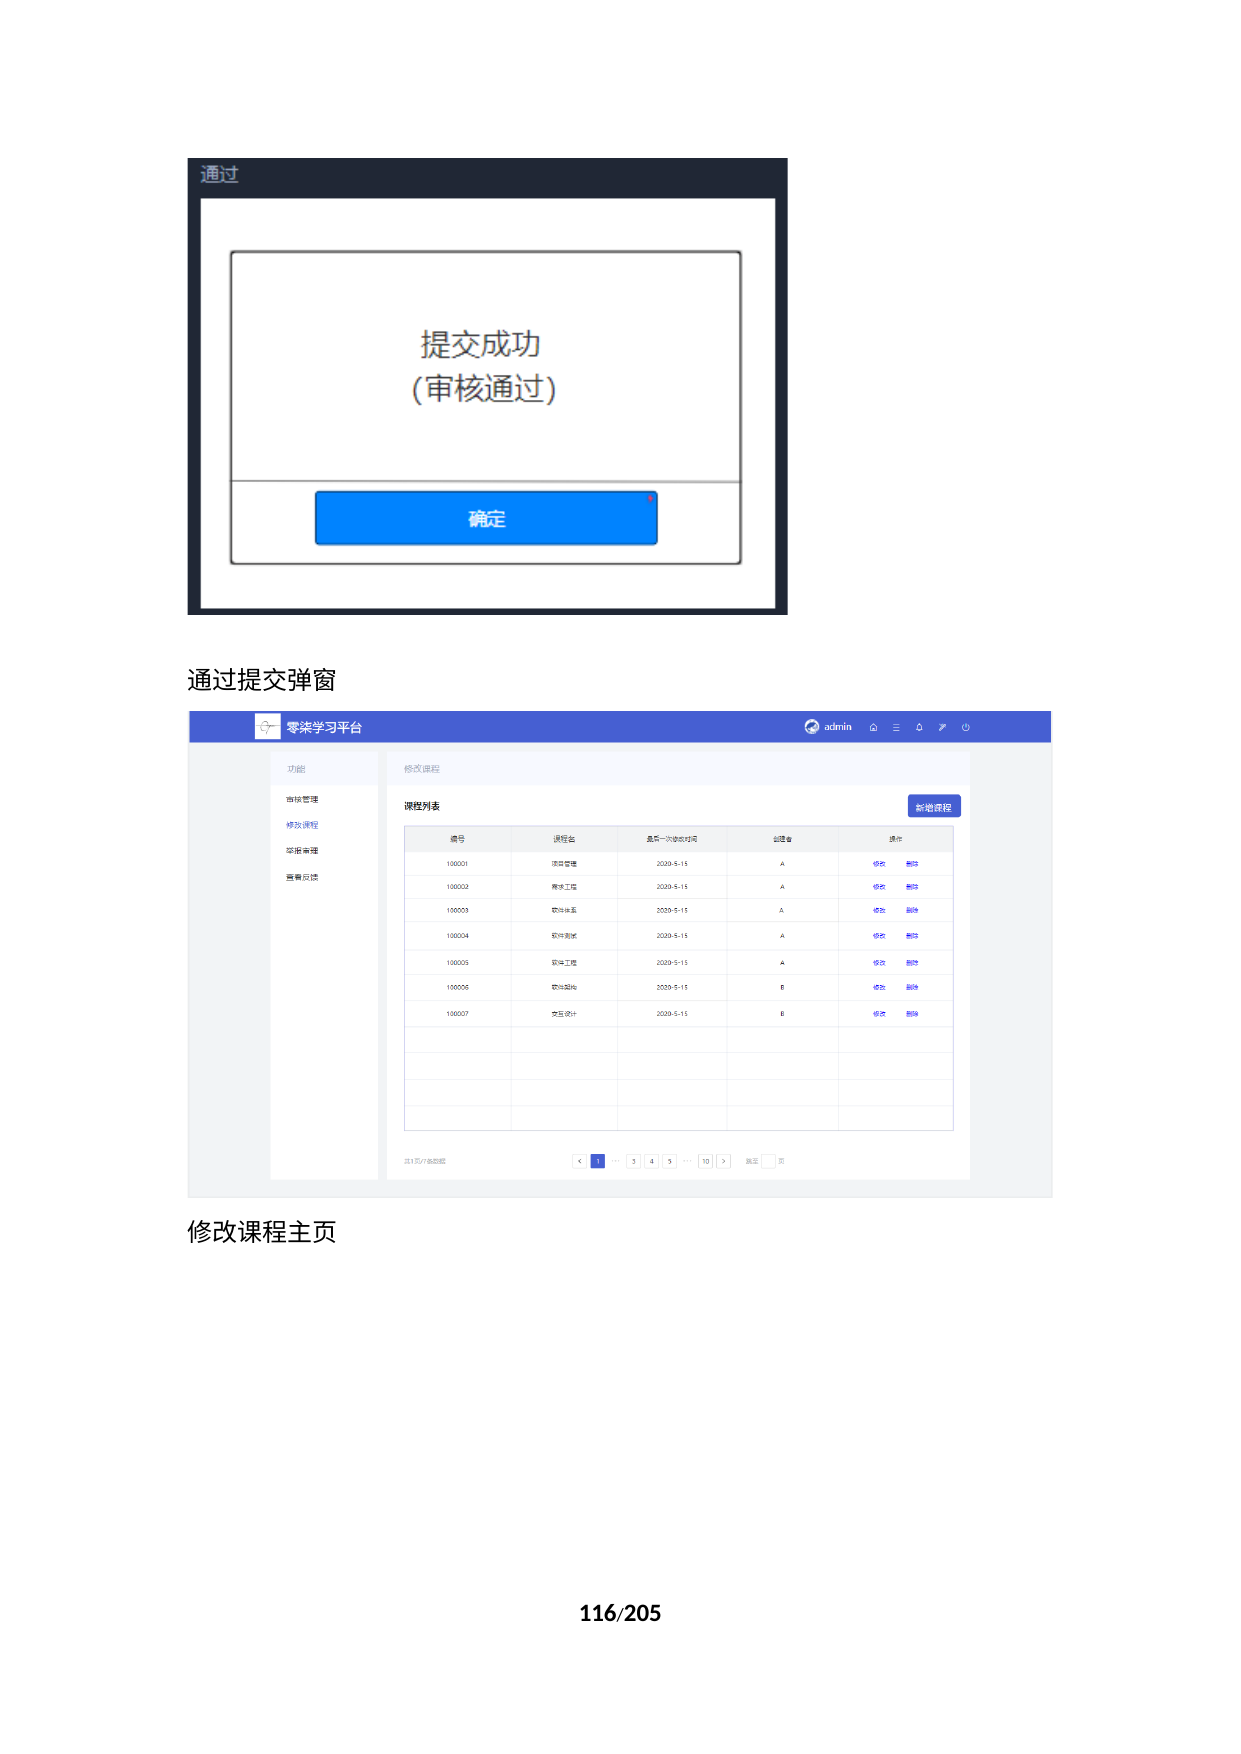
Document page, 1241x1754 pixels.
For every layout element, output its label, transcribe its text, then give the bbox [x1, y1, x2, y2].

text 通过提交弹窗 [187, 646, 1053, 711]
text 修改课程主页 [187, 1198, 1053, 1263]
